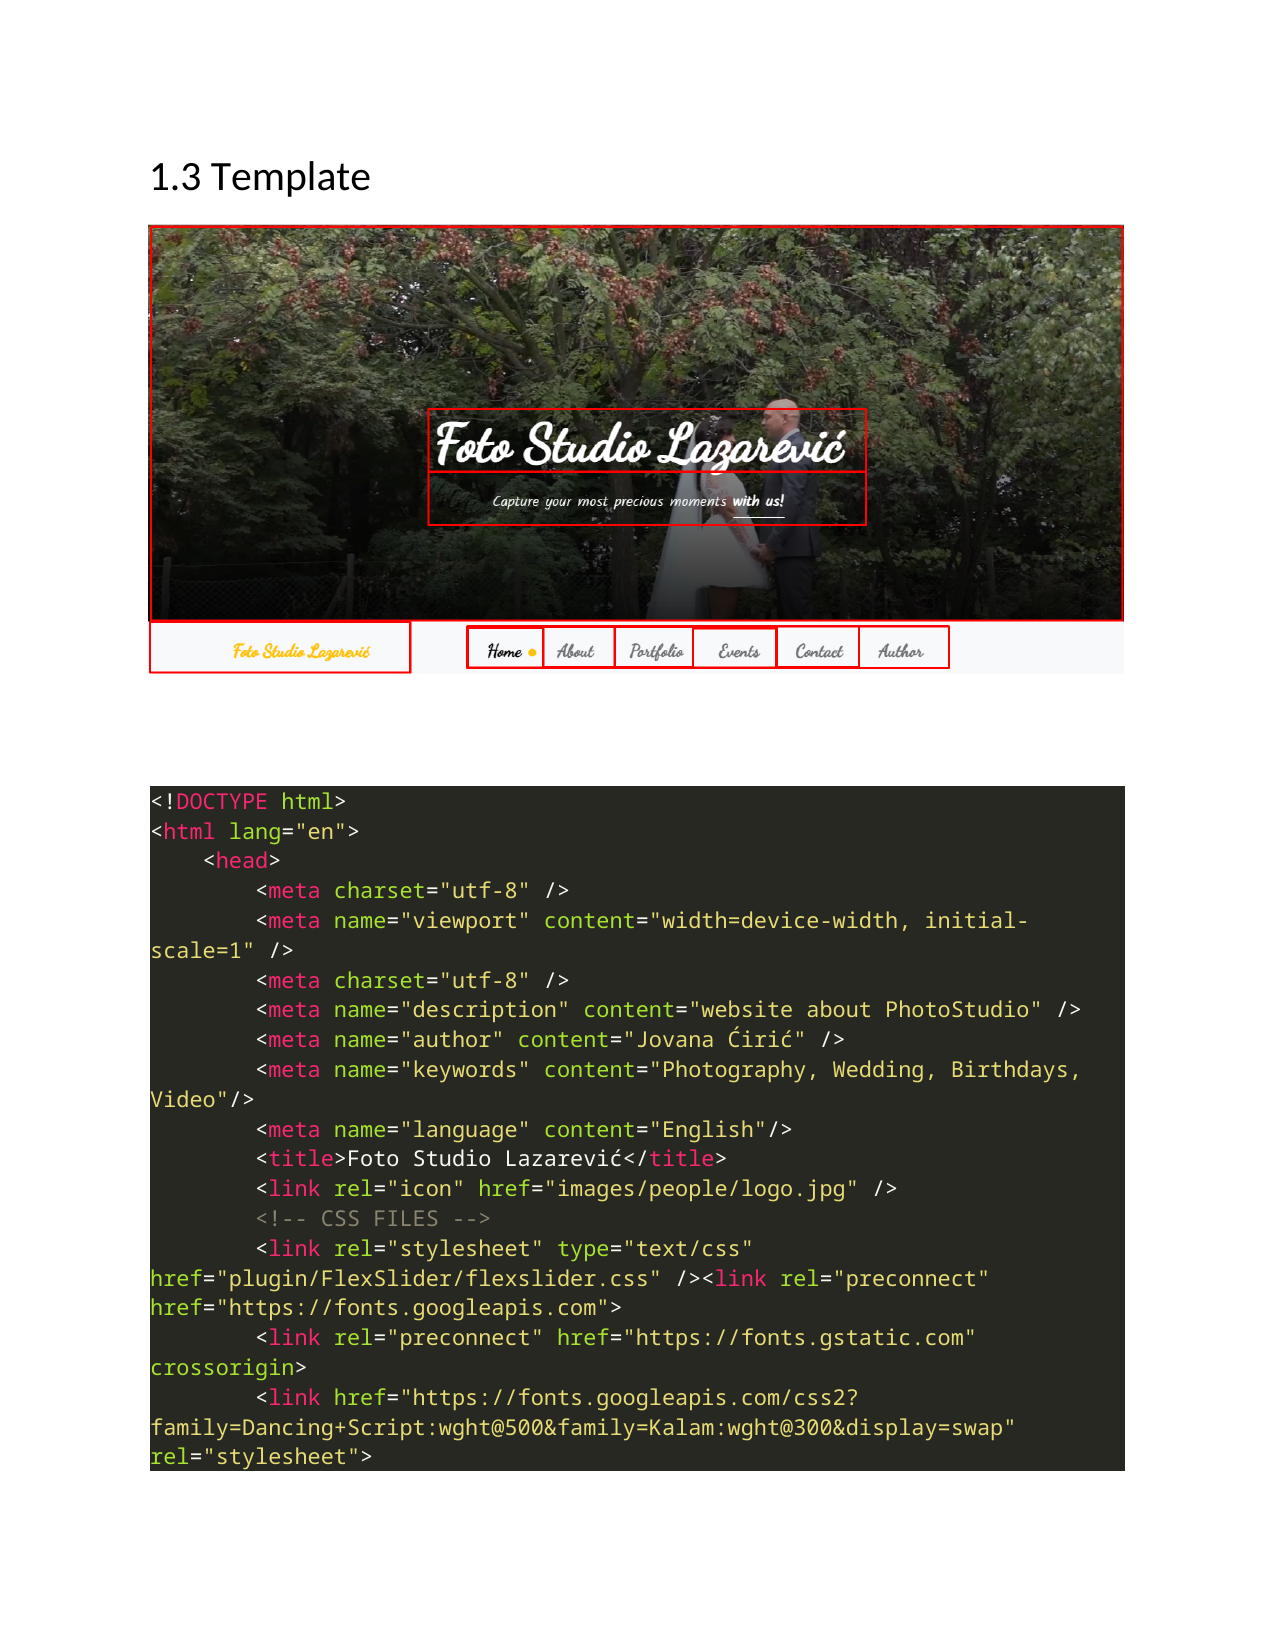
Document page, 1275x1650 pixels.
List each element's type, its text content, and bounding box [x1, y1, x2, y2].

text <html lang="en"> [150, 816, 1125, 845]
text <head> [150, 845, 1125, 875]
text <meta name="keywords" content="Photography, Wedding, Birthdays, Video"/> [150, 1054, 1125, 1113]
picture [148, 223, 1124, 674]
text <meta name="author" content="Jovana Ćirić" /> [150, 1024, 1125, 1054]
text <meta name="language" content="English"/> [150, 1113, 1125, 1143]
text 1.3 Template [148, 150, 1125, 201]
text <!-- CSS FILES --> [150, 1203, 1125, 1233]
text <meta name="viewport" content="width=device-width, initial-scale=1" /> [150, 905, 1125, 964]
text <link href="https://fonts.googleapis.com/css2?family=Dancing+Script:wght@500&family=Kalam:wght@300&display=swap" rel="stylesheet"> [150, 1382, 1125, 1471]
text <link rel="preconnect" href="https://fonts.gstatic.com" crossorigin> [150, 1322, 1125, 1382]
text <!DOCTYPE html> [150, 786, 1125, 816]
text <link rel="stylesheet" type="text/css" href="plugin/FlexSlider/flexslider.css" /><link rel="preconnect" href="https://fonts.googleapis.com"> [150, 1233, 1125, 1322]
text <title>Foto Studio Lazarević</title> [150, 1143, 1125, 1173]
text <meta charset="utf-8" /> [150, 875, 1125, 905]
text <meta name="description" content="website about PhotoStudio" /> [150, 994, 1125, 1024]
text <meta charset="utf-8" /> [150, 964, 1125, 994]
text <link rel="icon" href="images/people/logo.jpg" /> [150, 1173, 1125, 1203]
